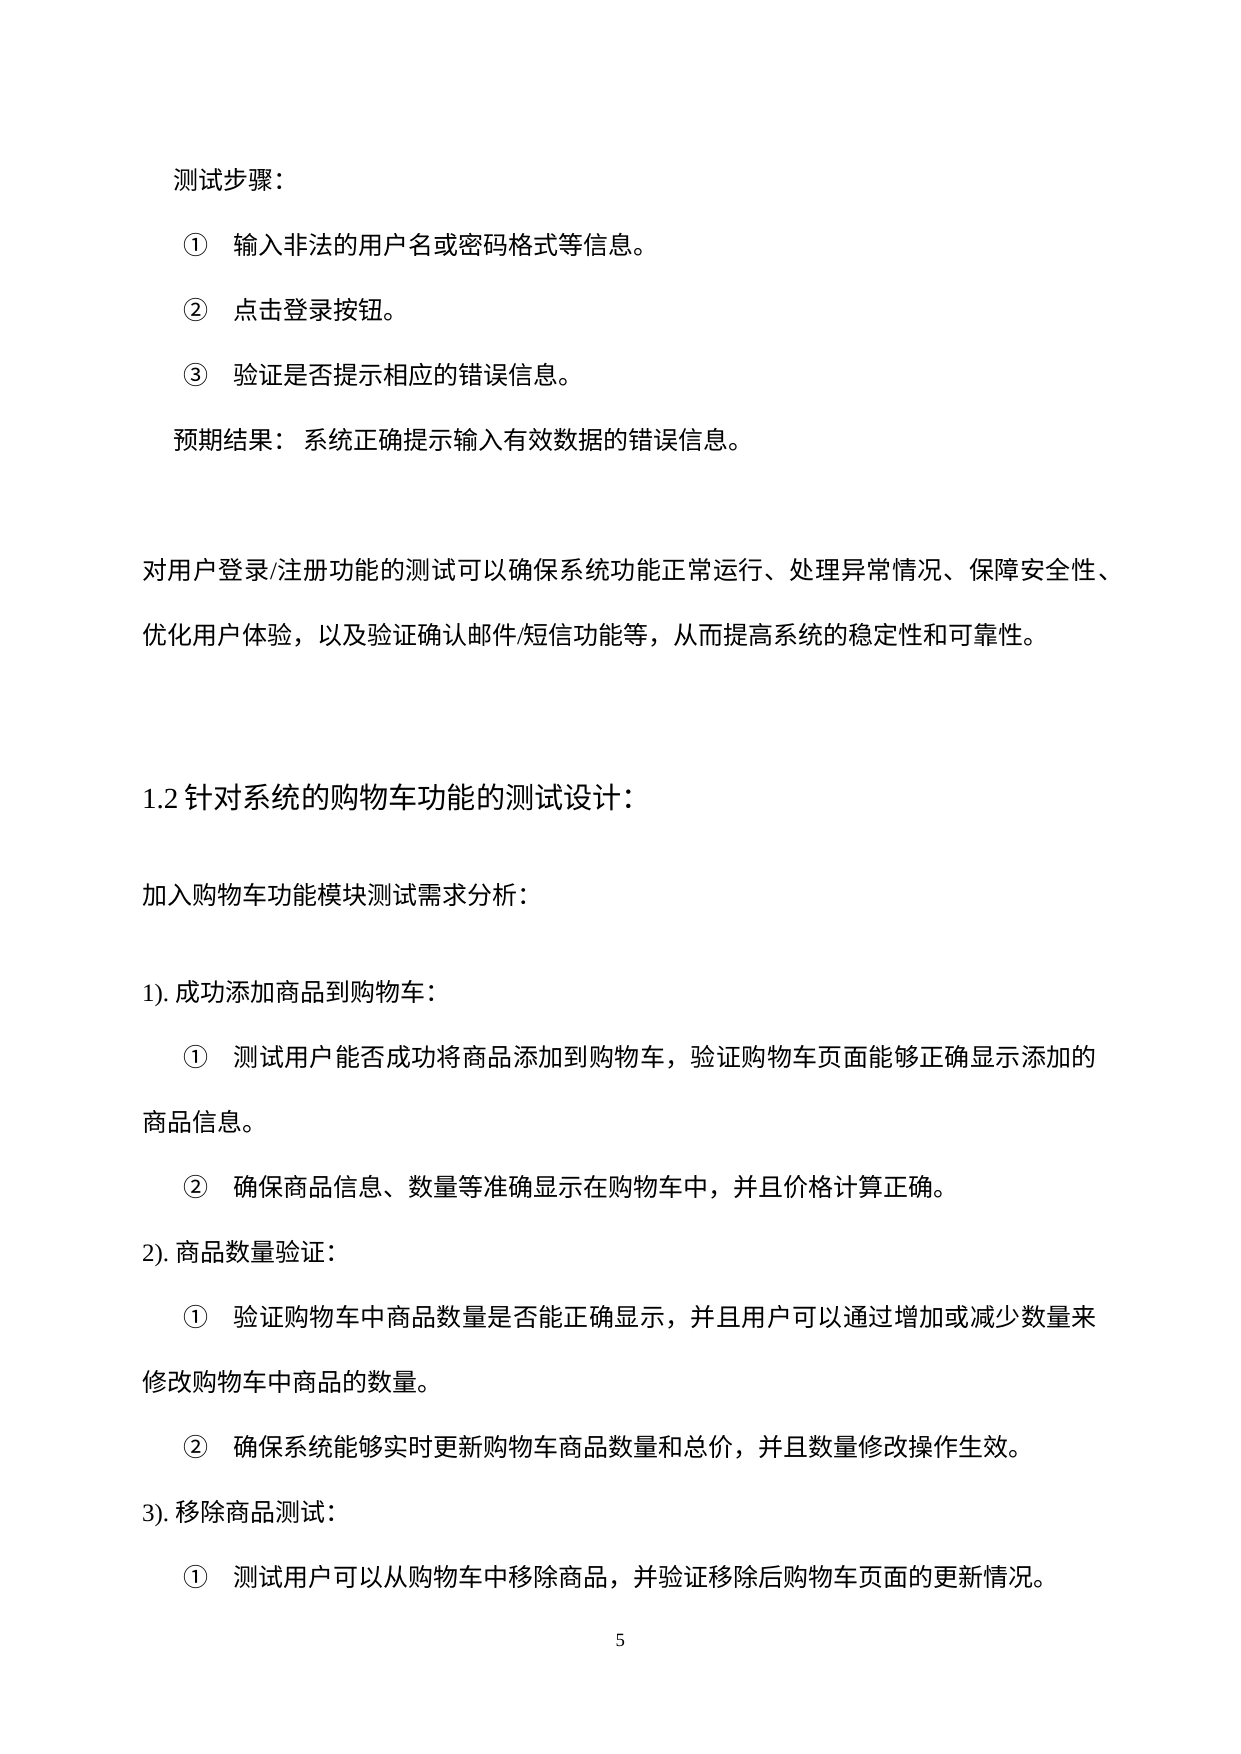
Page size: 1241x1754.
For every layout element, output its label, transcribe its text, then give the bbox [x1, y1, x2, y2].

text 3). 移除商品测试： [142, 1478, 1098, 1543]
list 点击登录按钮。 [142, 276, 1098, 341]
list 确保系统能够实时更新购物车商品数量和总价，并且数量修改操作生效。 [142, 1413, 1098, 1478]
list 验证购物车中商品数量是否能正确显示，并且用户可以通过增加或减少数量来修改购物车中商品的数量。 [142, 1283, 1098, 1413]
text 1.2针对系统的购物车功能的测试设计： [142, 763, 1098, 828]
list 确保商品信息、数量等准确显示在购物车中，并且价格计算正确。 [142, 1153, 1098, 1218]
list 测试用户能否成功将商品添加到购物车，验证购物车页面能够正确显示添加的商品信息。 [142, 1023, 1098, 1153]
text 2). 商品数量验证： [142, 1218, 1098, 1283]
list 测试用户可以从购物车中移除商品，并验证移除后购物车页面的更新情况。 [142, 1543, 1098, 1608]
list 输入非法的用户名或密码格式等信息。 [142, 211, 1098, 276]
text 测试步骤： [142, 146, 1098, 211]
text 1). 成功添加商品到购物车： [142, 958, 1098, 1023]
list 验证是否提示相应的错误信息。 [142, 341, 1098, 406]
text 预期结果： 系统正确提示输入有效数据的错误信息。 [142, 406, 1098, 471]
text 对用户登录/注册功能的测试可以确保系统功能正常运行、处理异常情况、保障安全性、优化用户体验，以及验证确认邮件/短信功能等，从而提高系统的稳定性和可靠性。 [142, 536, 1098, 666]
text 加入购物车功能模块测试需求分析： [142, 861, 1098, 926]
